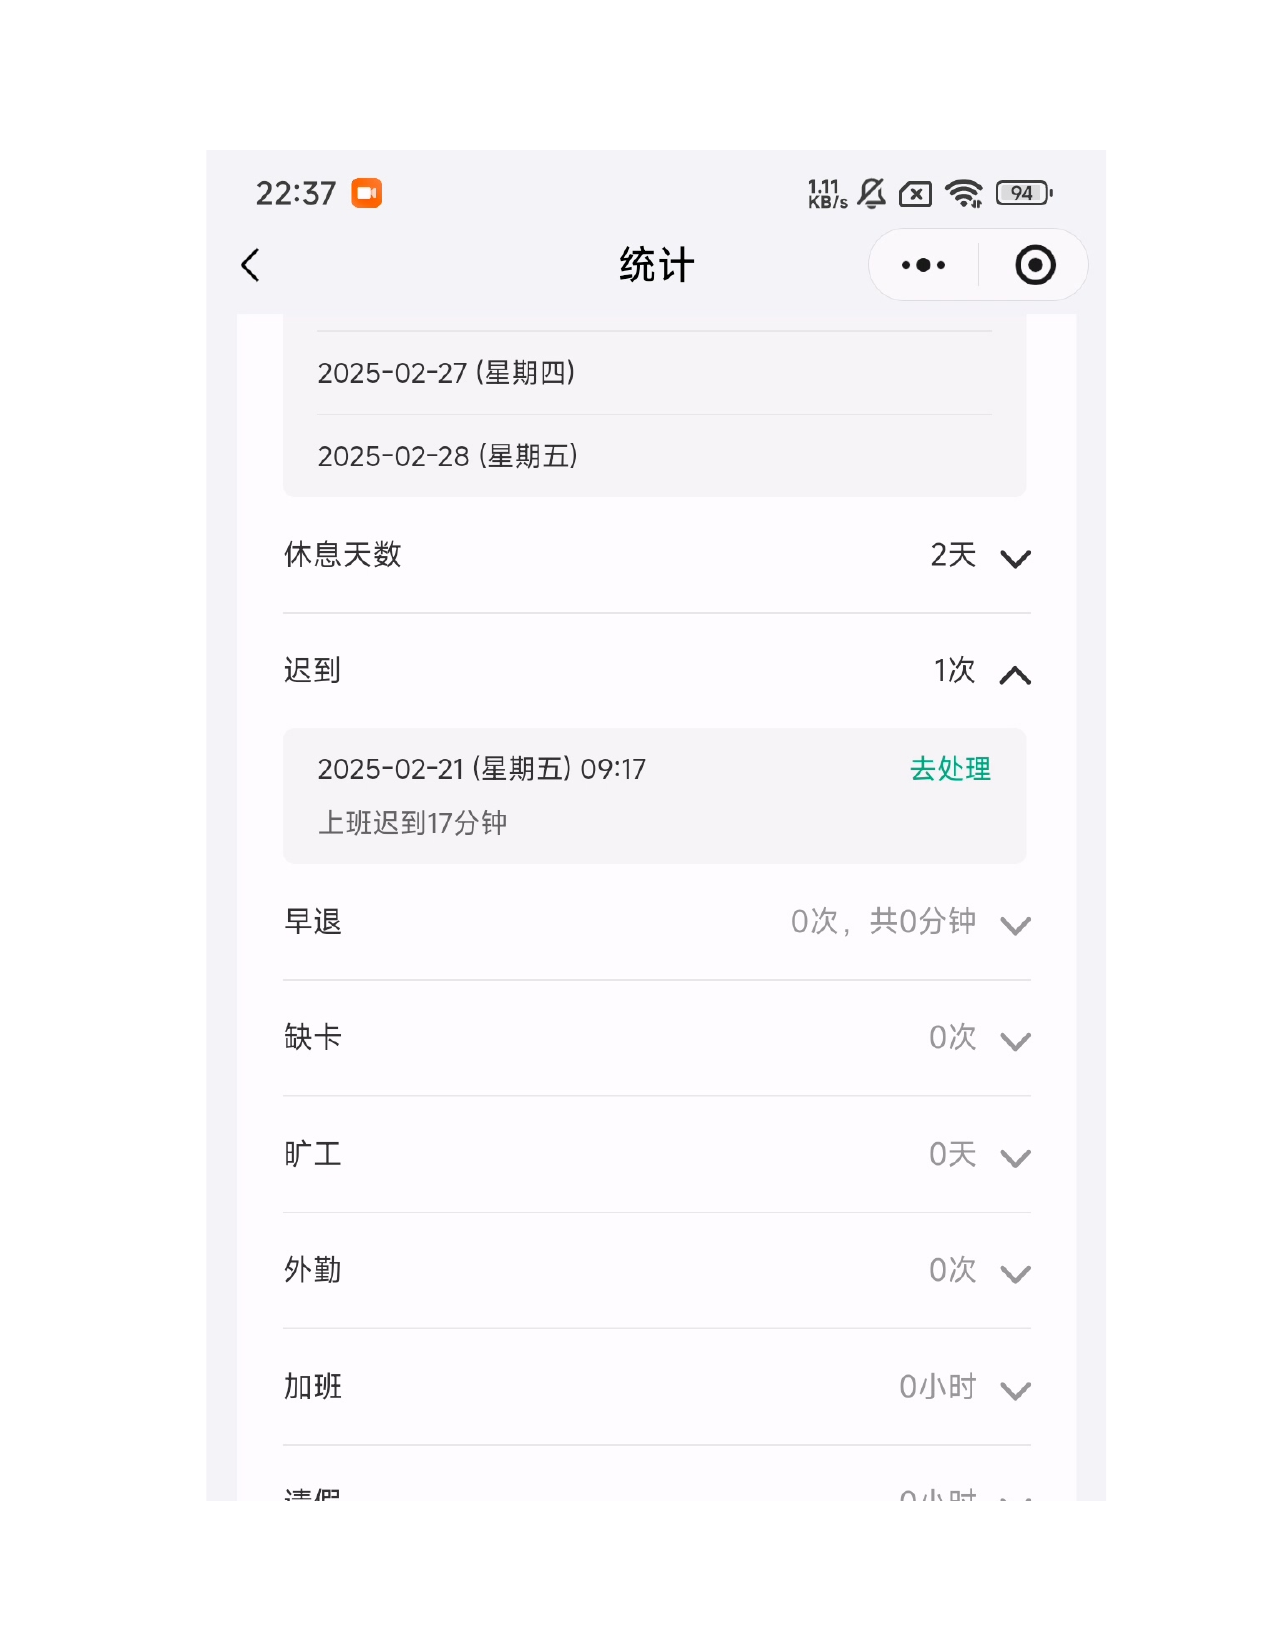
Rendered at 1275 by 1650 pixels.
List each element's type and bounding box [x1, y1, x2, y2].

picture [206, 150, 1107, 1501]
